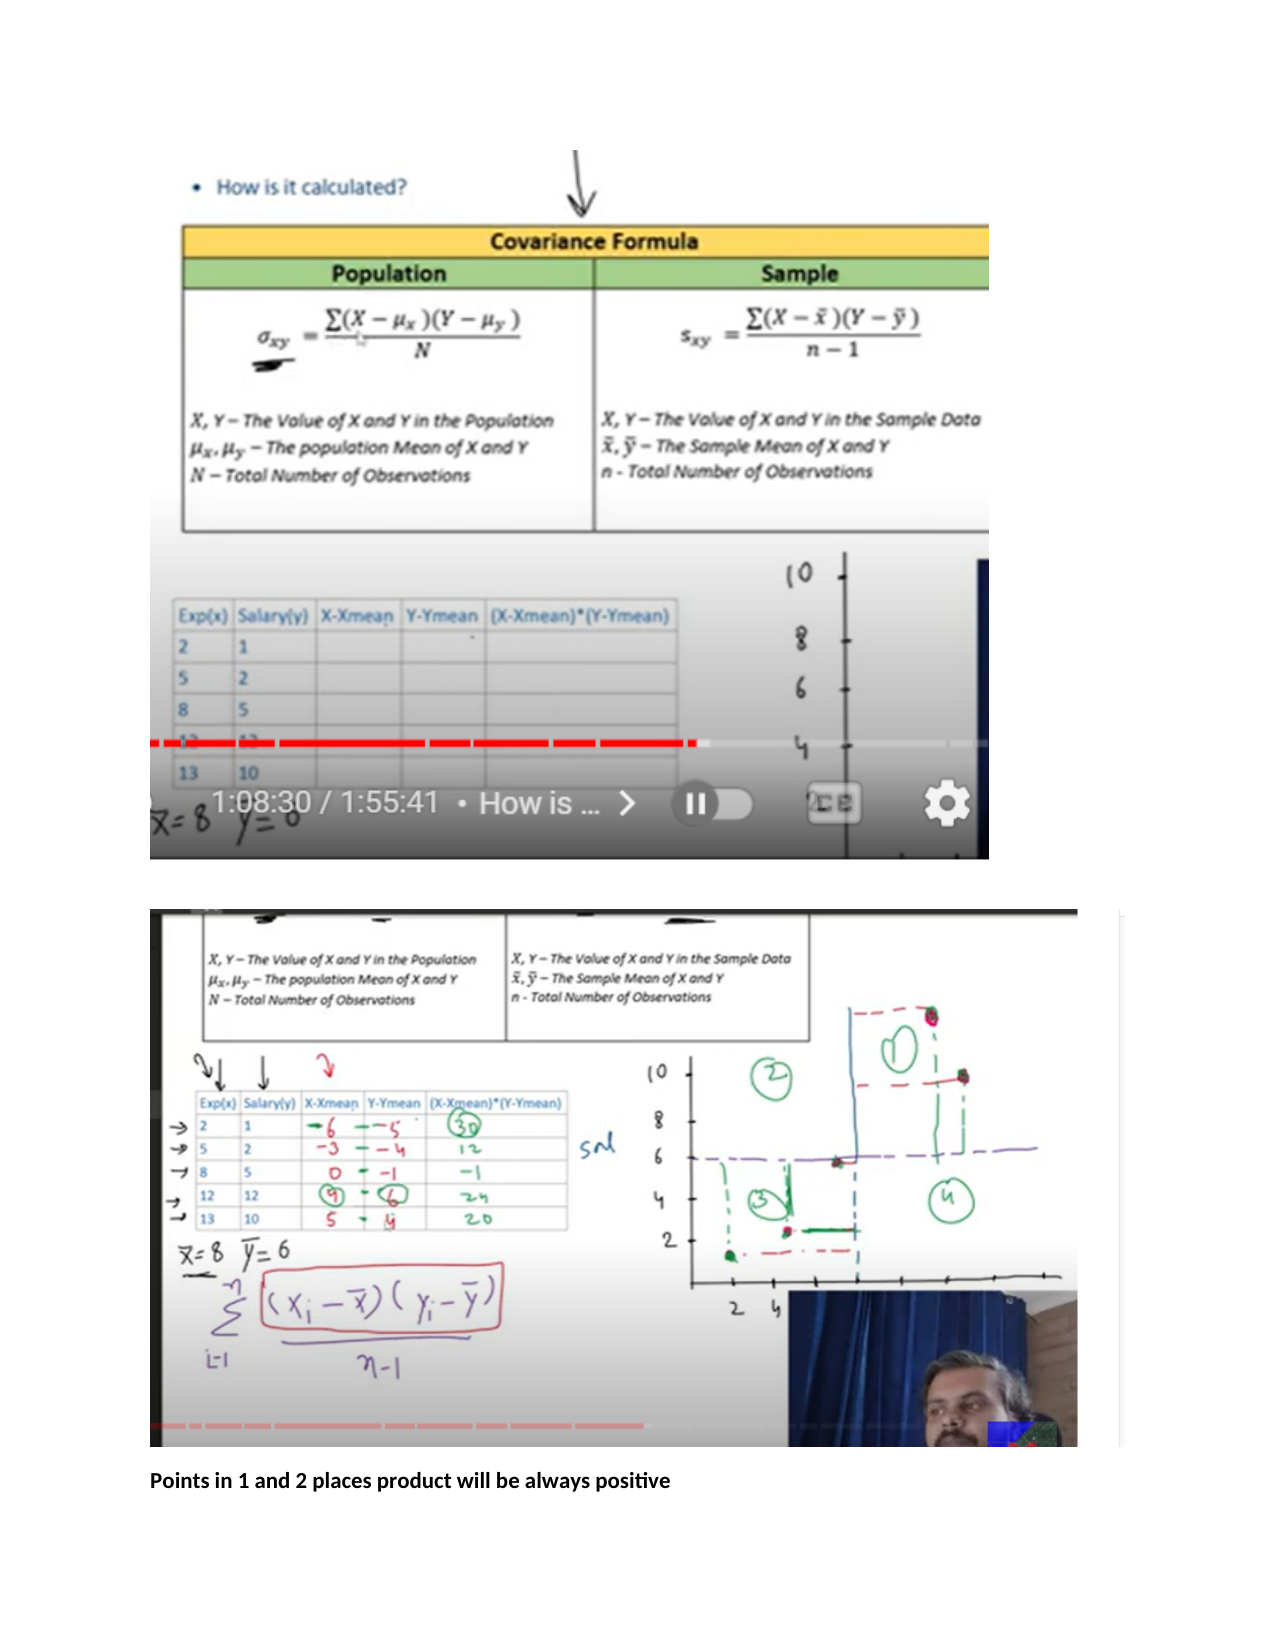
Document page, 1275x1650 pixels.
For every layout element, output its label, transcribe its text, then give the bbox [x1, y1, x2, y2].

picture [150, 909, 1125, 1447]
text Points in 1 and 2 places product will be always positive [150, 1466, 1125, 1494]
picture [150, 150, 989, 891]
